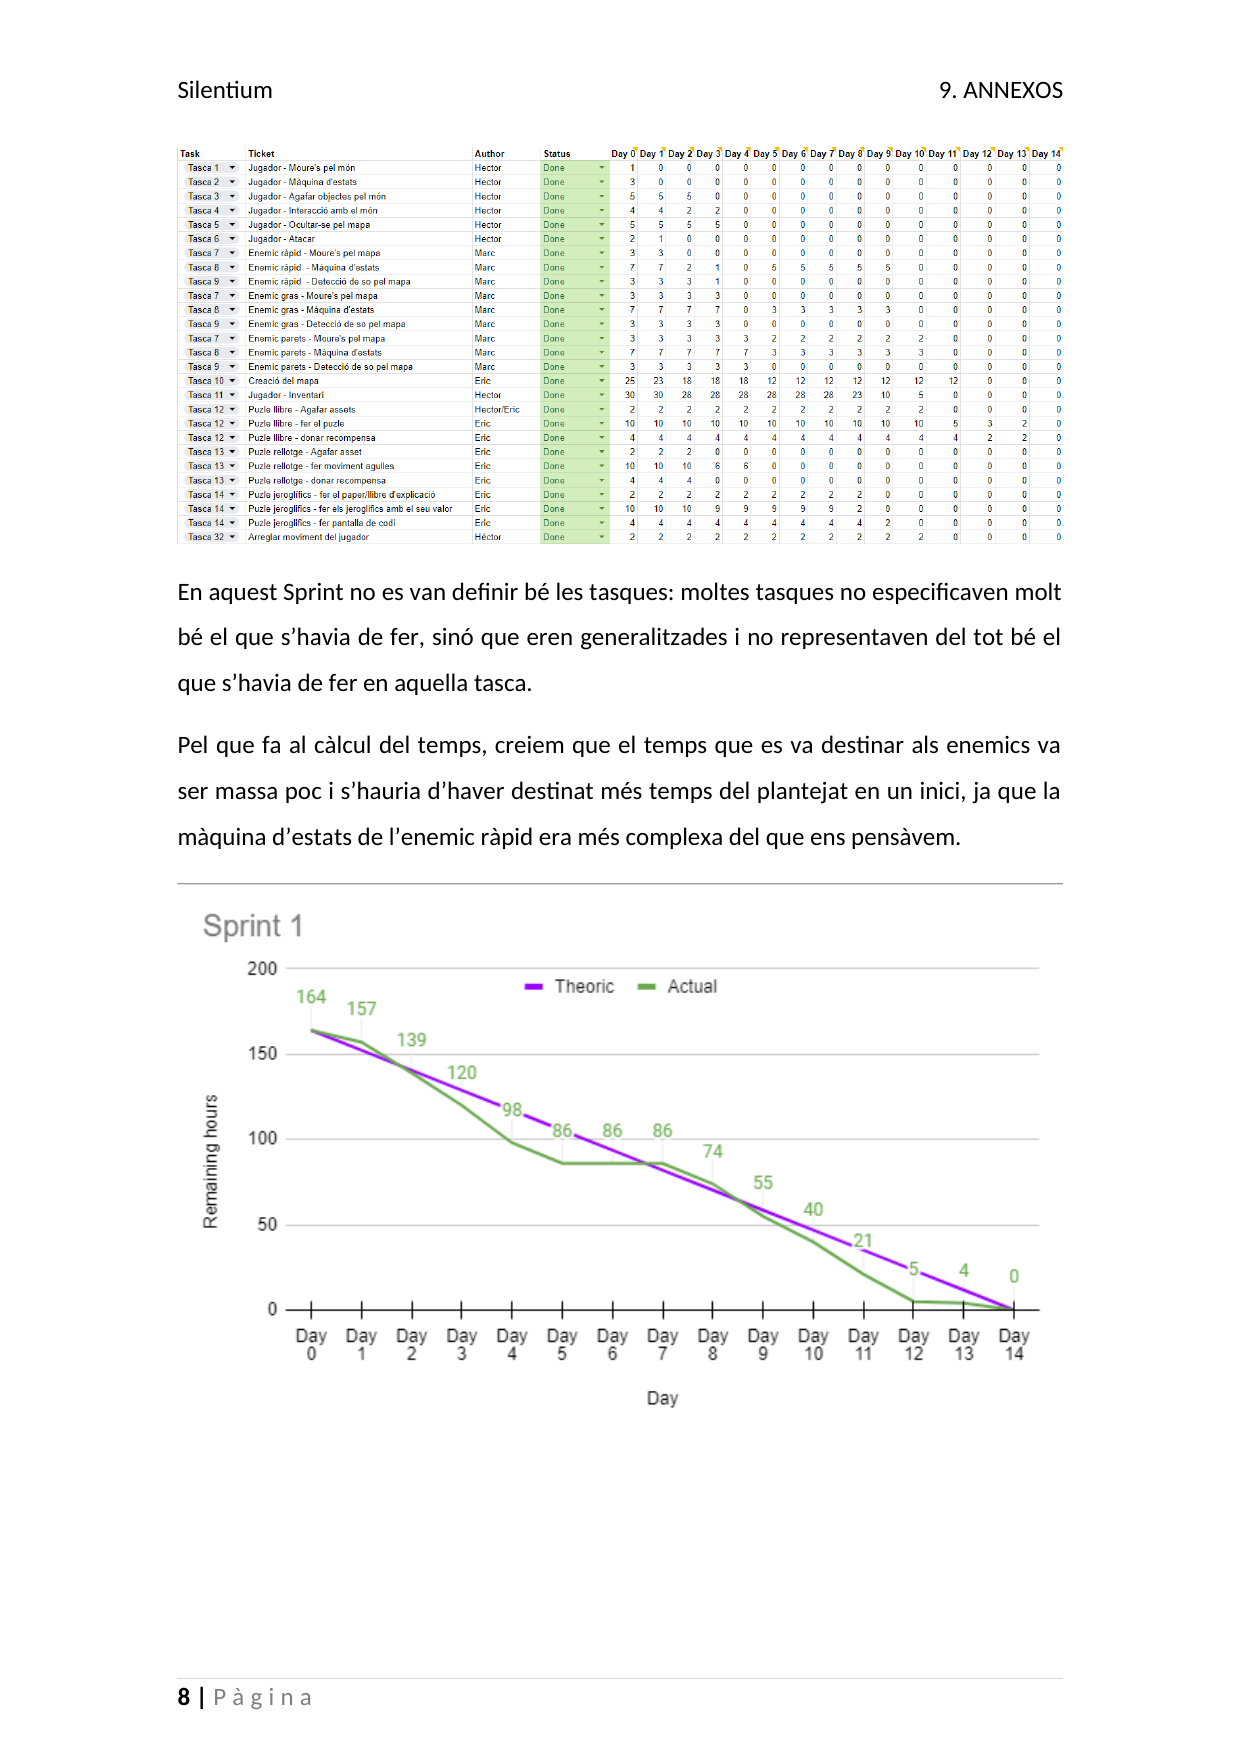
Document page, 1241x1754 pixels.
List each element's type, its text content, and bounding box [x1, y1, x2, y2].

text En aquest Sprint no es van definir bé les tasques: moltes tasques no especificaven molt bé el que s’havia de fer, sinó que eren generalitzades i no representaven del tot bé el que s’havia de fer en aquella tasca. [177, 576, 1063, 698]
picture [177, 147, 1063, 544]
text Pel que fa al càlcul del temps, creiem que el temps que es va destinar als enemics va ser massa poc i s’hauria d’haver destinat més temps del plantejat en un inici, ja que la màquina d’estats de l’enemic ràpid era més complexa del que ens pensàvem. [177, 730, 1063, 852]
picture [177, 883, 1063, 1436]
